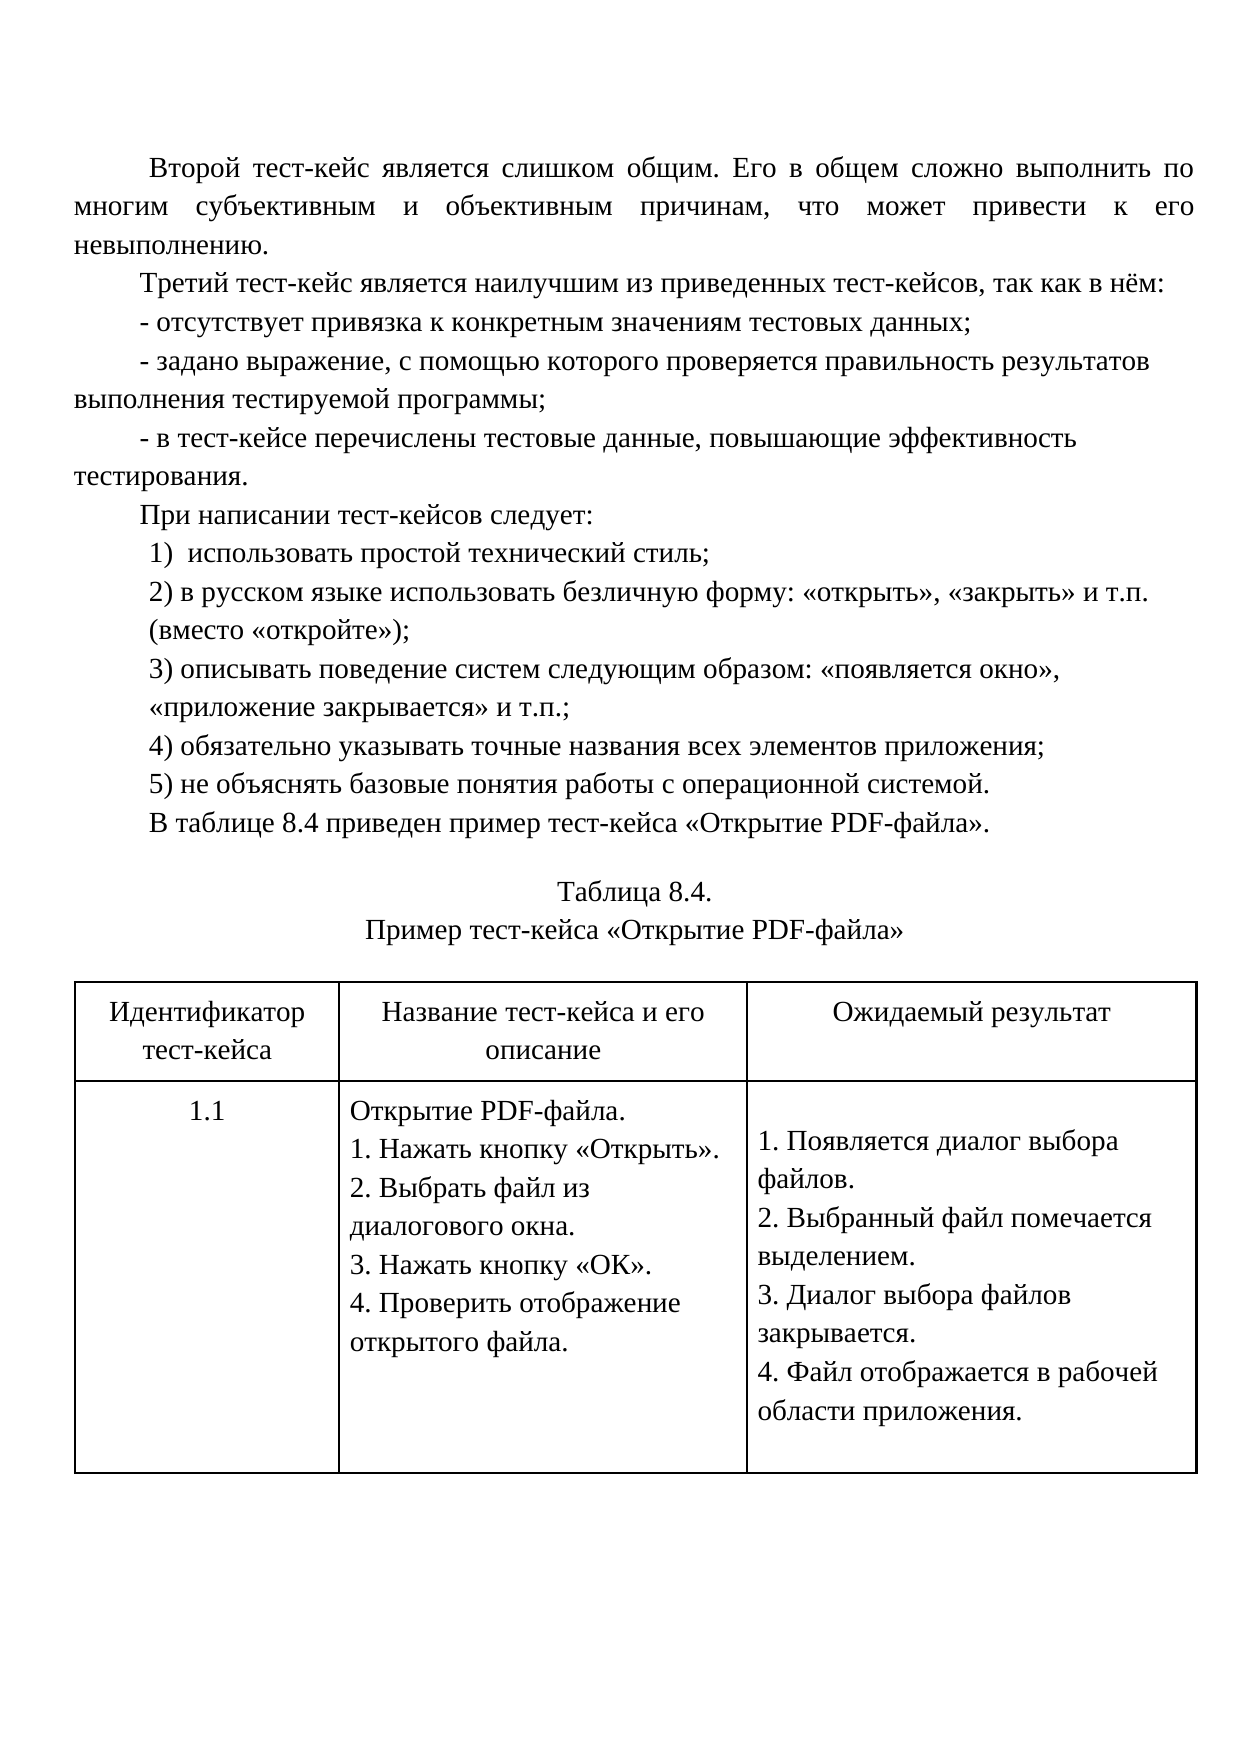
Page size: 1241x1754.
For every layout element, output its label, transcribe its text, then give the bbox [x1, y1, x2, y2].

table_cell 1. Появляется диалог выбора файлов. 2. Выбранный файл помечается выделением. 3. Диалог выбора файлов закрывается. 4. Файл отображается в рабочей области приложения. [748, 1082, 1195, 1472]
text - отсутствует привязка к конкретным значениям тестовых данных; [74, 304, 1195, 338]
text 1) использовать простой технический стиль; [149, 535, 1195, 569]
text - задано выражение, с помощью которого проверяется правильность результатов выполнения тестируемой программы; [74, 343, 1195, 415]
table_header Ожидаемый результат [748, 983, 1195, 1080]
text 3) описывать поведение систем следующим образом: «появляется окно», «приложение закрывается» и т.п.; [149, 651, 1195, 723]
table_cell 1.1 [76, 1082, 338, 1472]
text Пример тест-кейса «Открытие PDF-файла» [74, 912, 1195, 946]
text Третий тест-кейс является наилучшим из приведенных тест-кейсов, так как в нём: [74, 266, 1195, 299]
text При написании тест-кейсов следует: [74, 497, 1195, 530]
text 2) в русском языке использовать безличную форму: «открыть», «закрыть» и т.п. (вместо «откройте»); [149, 574, 1195, 646]
text Таблица 8.4. [74, 874, 1195, 907]
text 5) не объяснять базовые понятия работы с операционной системой. [149, 767, 1195, 800]
table_header Название тест-кейса и его описание [340, 983, 746, 1080]
text - в тест-кейсе перечислены тестовые данные, повышающие эффективность тестирования. [74, 420, 1195, 492]
text Второй тест-кейс является слишком общим. Его в общем сложно выполнить по многим субъективным и объективным причинам, что может привести к его невыполнению. [74, 150, 1195, 261]
text В таблице 8.4 приведен пример тест-кейса «Открытие PDF-файла». [149, 805, 1195, 839]
table_cell Открытие PDF-файла. 1. Нажать кнопку «Открыть». 2. Выбрать файл из диалогового окна. 3. Нажать кнопку «ОК». 4. Проверить отображение открытого файла. [340, 1082, 746, 1472]
text 4) обязательно указывать точные названия всех элементов приложения; [149, 728, 1195, 762]
table_header Идентификатор тест-кейса [76, 983, 338, 1080]
